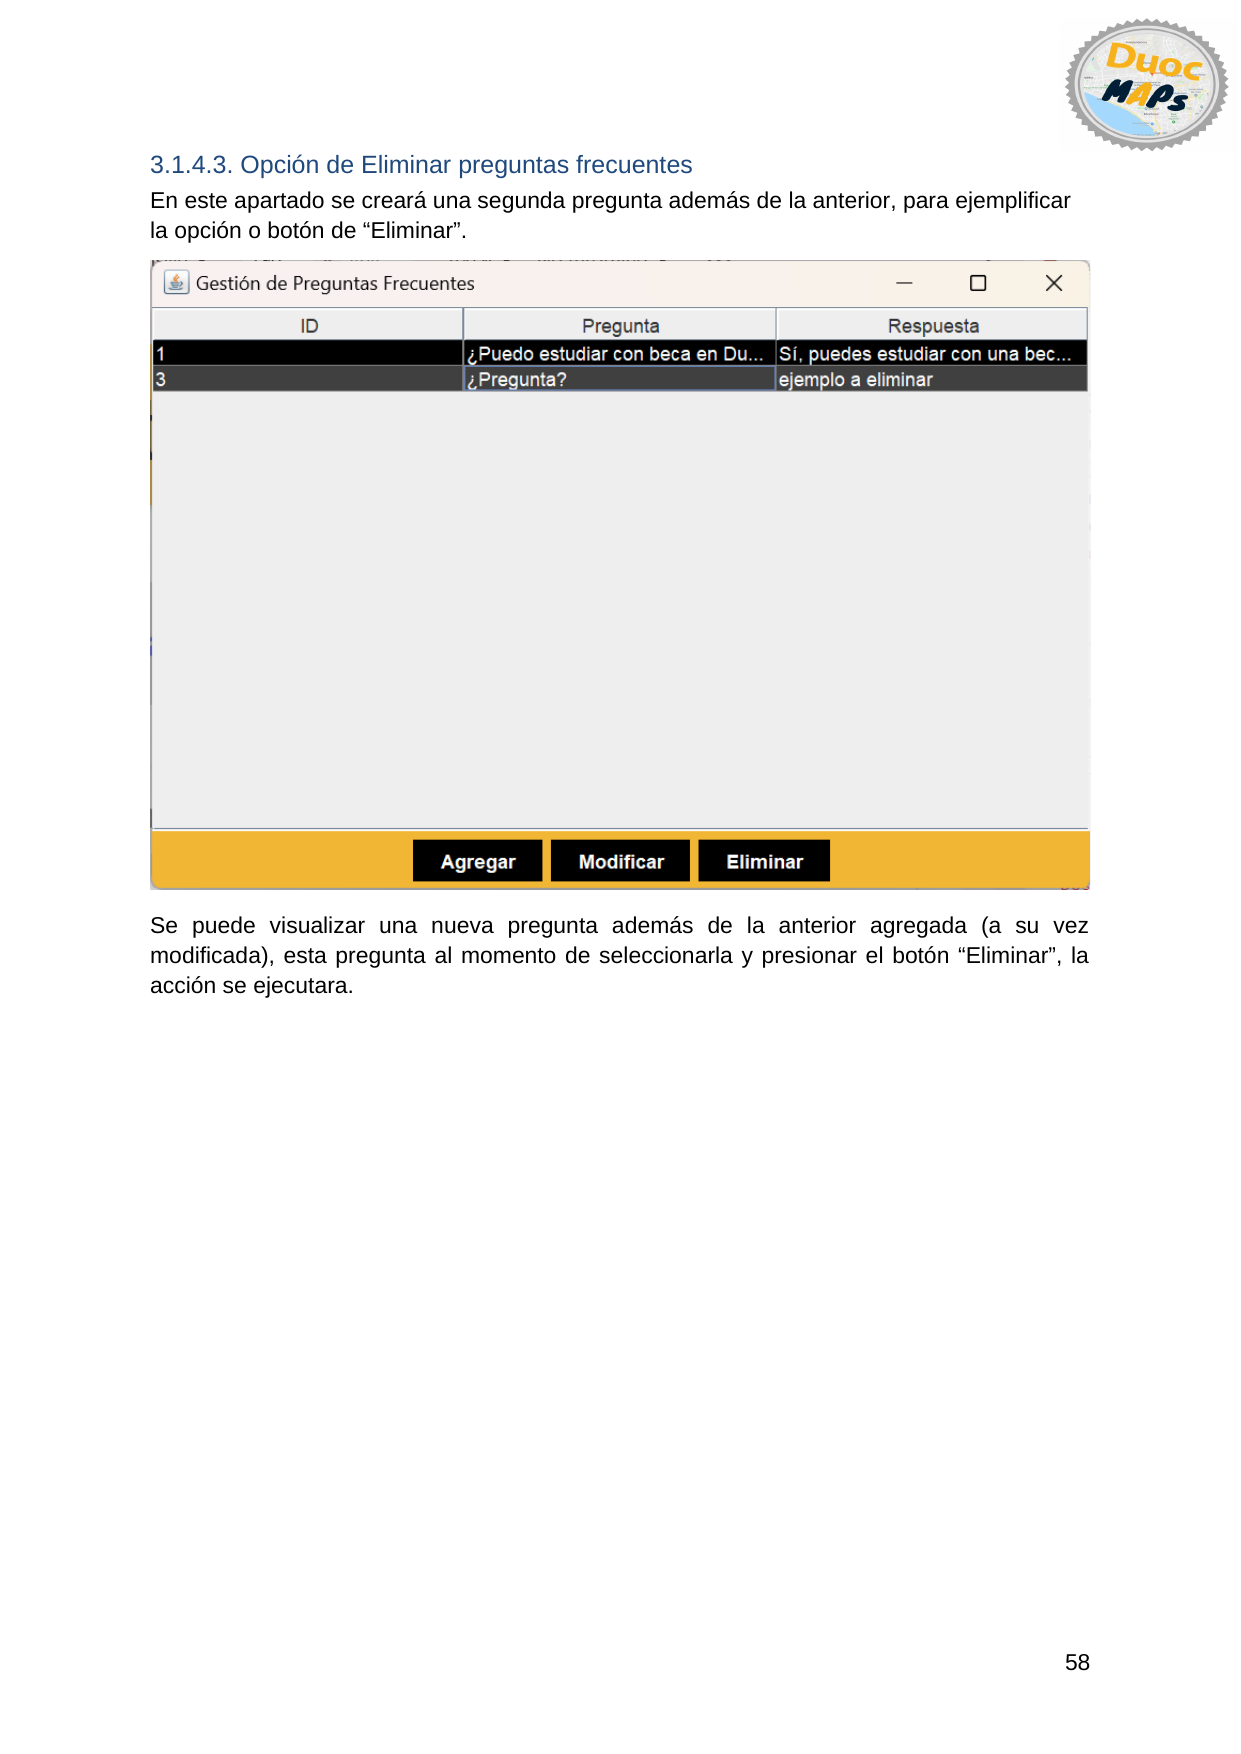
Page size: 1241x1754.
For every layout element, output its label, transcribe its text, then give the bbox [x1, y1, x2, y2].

subtitle 3.1.4.3. Opción de Eliminar preguntas frecuentes [150, 150, 1090, 179]
picture [150, 260, 1091, 890]
picture [1057, 18, 1238, 152]
text Se puede visualizar una nueva pregunta además de la anterior agregada (a su vez modificada), esta pregunta al momento de seleccionarla y presionar el botón “Eliminar”, la acción se ejecutara. [150, 912, 1090, 999]
text En este apartado se creará una segunda pregunta además de la anterior, para ejemplificar la opción o botón de “Eliminar”. [150, 187, 1090, 244]
